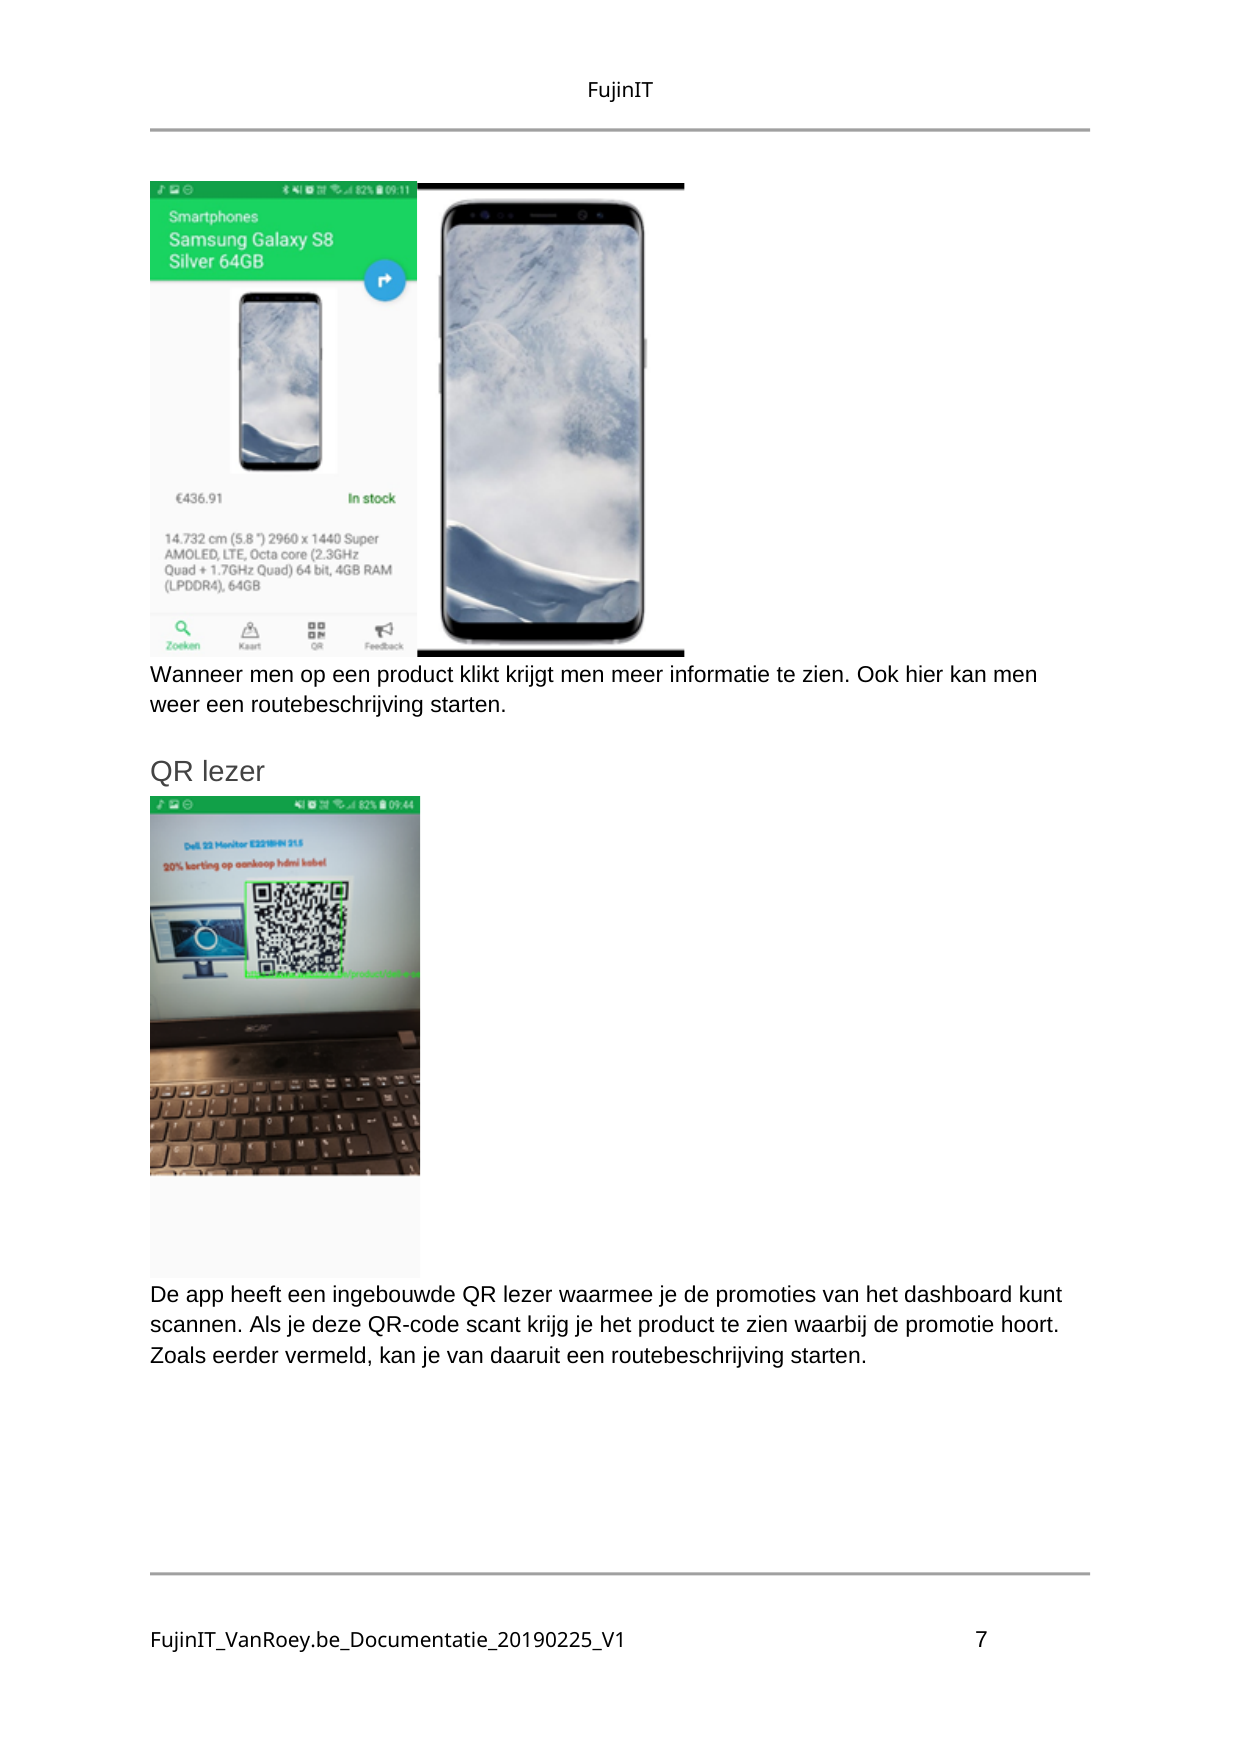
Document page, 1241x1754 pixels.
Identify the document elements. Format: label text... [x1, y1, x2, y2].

subtitle QR lezer [150, 754, 1090, 788]
picture [150, 796, 421, 1278]
text De app heeft een ingebouwde QR lezer waarmee je de promoties van het dashboard kunt scannen. Als je deze QR-code scant krijg je het product te zien waarbij de promotie hoort. Zoals eerder vermeld, kan je van daaruit een routebeschrijving starten. [150, 1281, 1090, 1368]
text Wanneer men op een product klikt krijgt men meer informatie te zien. Ook hier kan men weer een routebeschrijving starten. [150, 661, 1090, 717]
picture [150, 181, 685, 657]
